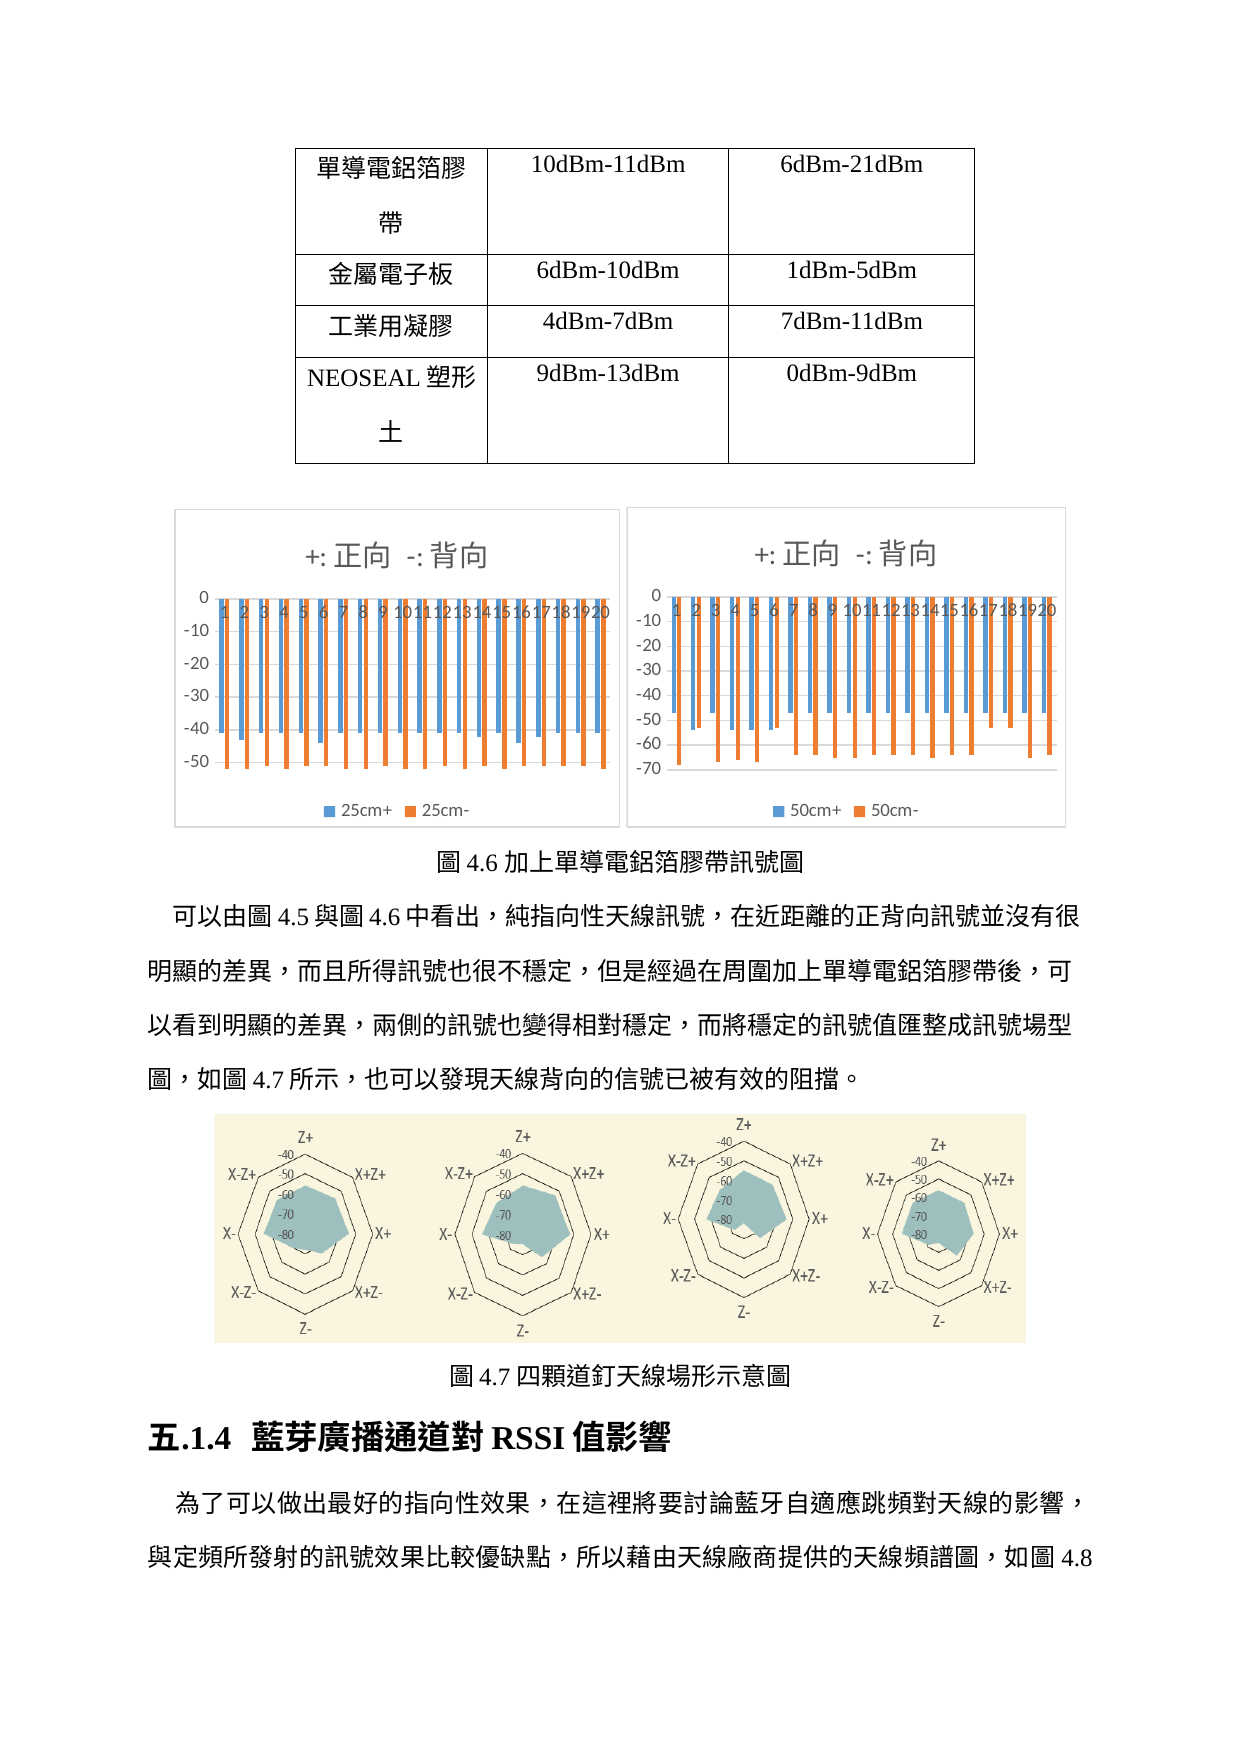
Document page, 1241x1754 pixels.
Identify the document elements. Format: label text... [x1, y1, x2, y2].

table_cell NEOSEAL塑形土 [296, 358, 487, 463]
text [148, 1483, 1092, 1574]
table_cell 6dBm-10dBm [488, 255, 728, 305]
table_cell 7dBm-11dBm [729, 306, 974, 357]
text 圖4.7 四顆道釘天線場形示意圖 [148, 1357, 1092, 1393]
table_cell 10dBm-11dBm [488, 149, 728, 254]
table_cell 9dBm-13dBm [488, 358, 728, 463]
subtitle 藍芽廣播通道對RSSI值影響 [148, 1411, 1067, 1459]
table_cell 工業用凝膠 [296, 306, 487, 357]
table_cell 4dBm-7dBm [488, 306, 728, 357]
table_cell 0dBm-9dBm [729, 358, 974, 463]
text 可以由圖4.5與圖4.6中看出，純指向性天線訊號，在近距離的正背向訊號並沒有很明顯的差異，而且所得訊號也很不穩定，但是經過在周圍加上單導電鋁箔膠帶後，可以看到明顯的差異，兩側的訊號也變得相對穩定，而將穩定的訊號值匯整成訊號場型圖，如圖4.7所示，也可以發現天線背向的信號已被有效的阻擋。 [148, 897, 1092, 1096]
picture [214, 1114, 1026, 1343]
text 圖4.6 加上單導電鋁箔膠帶訊號圖 [148, 842, 1092, 878]
table_cell 金屬電子板 [296, 255, 487, 305]
table_cell 1dBm-5dBm [729, 255, 974, 305]
table_cell 6dBm-21dBm [729, 149, 974, 254]
table_cell 單導電鋁箔膠帶 [296, 149, 487, 254]
